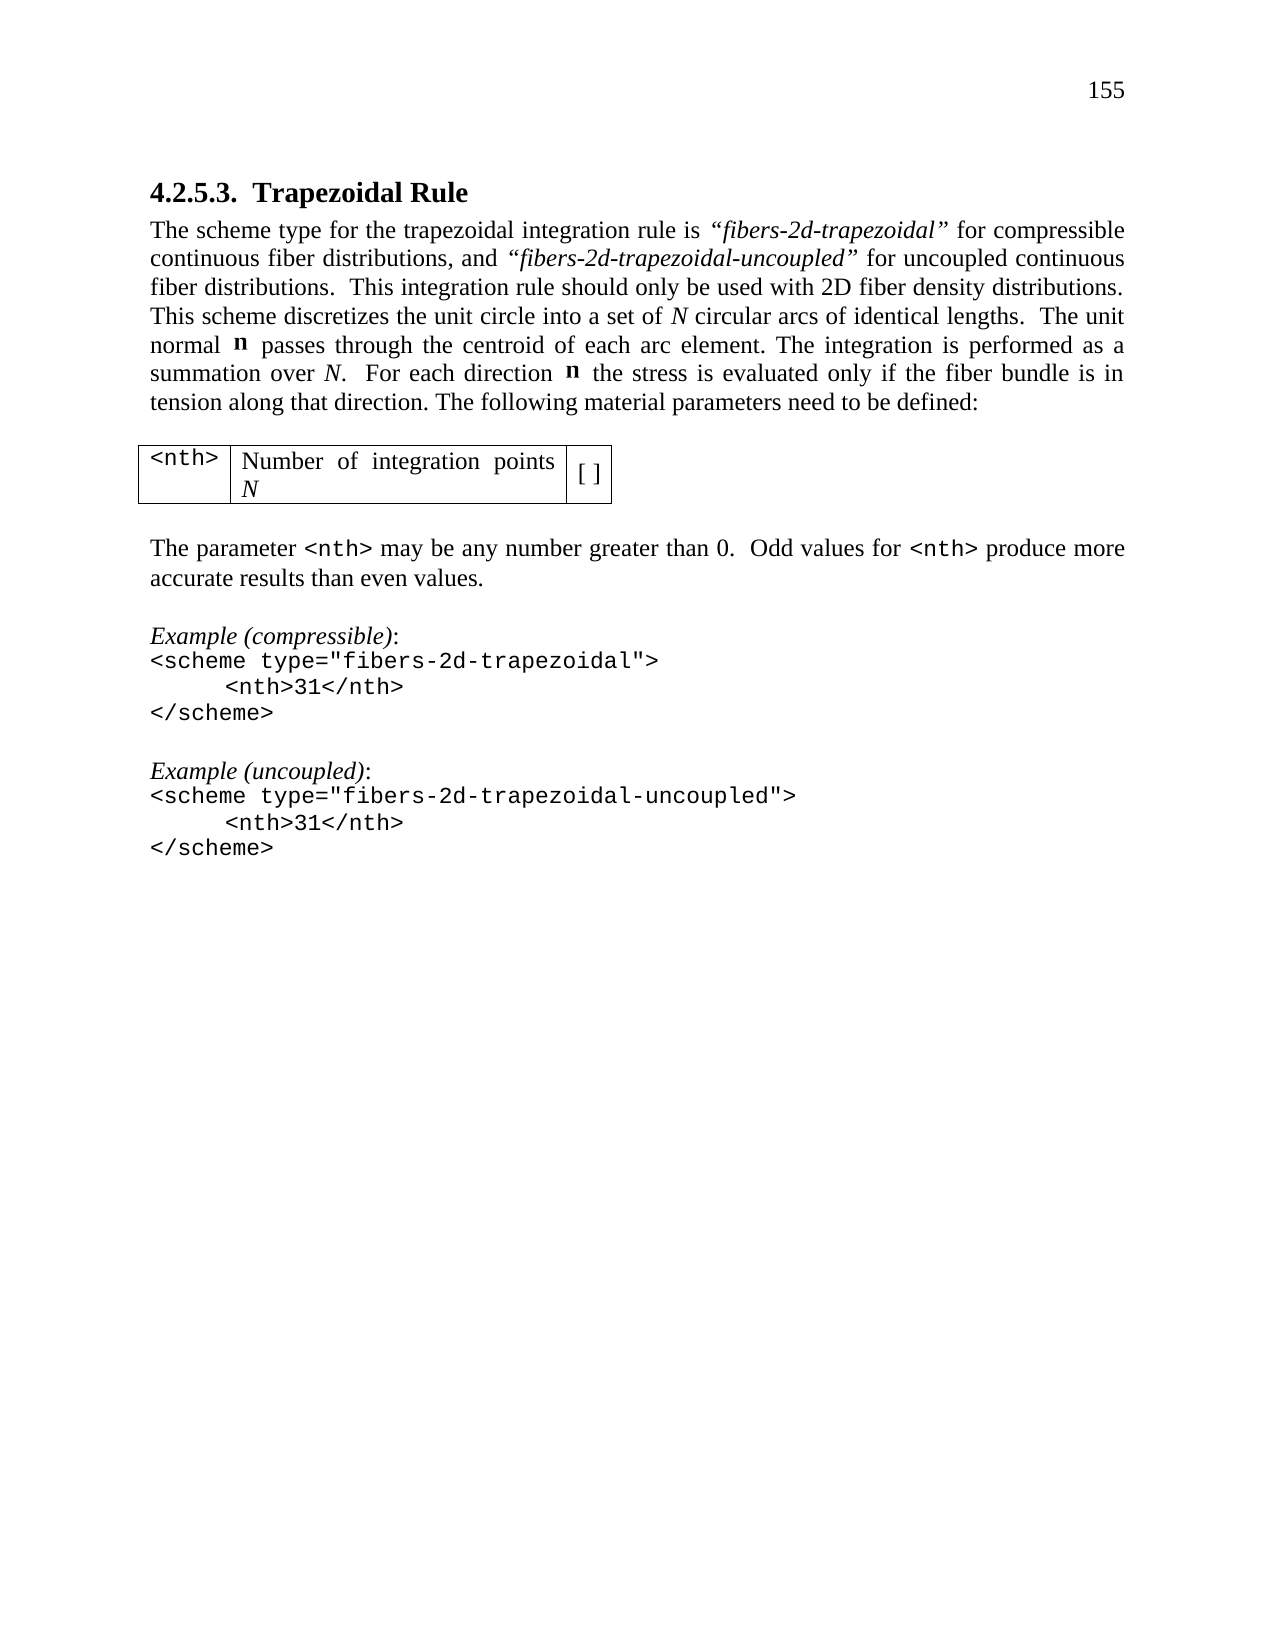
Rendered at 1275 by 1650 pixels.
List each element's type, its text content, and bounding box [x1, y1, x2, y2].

text <nth>31</nth> [150, 676, 1125, 701]
text <scheme type="fibers-2d-trapezoidal-uncoupled"> [150, 785, 1125, 811]
text </scheme> [150, 701, 1125, 727]
text <nth>31</nth> [150, 811, 1125, 837]
text Example (compressible): [150, 621, 1125, 649]
text Example (uncoupled): [150, 756, 1125, 785]
text </scheme> [150, 837, 1125, 863]
subtitle Trapezoidal Rule [150, 175, 1125, 208]
text <scheme type="fibers-2d-trapezoidal"> [150, 649, 1125, 676]
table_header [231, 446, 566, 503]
text The scheme type for the trapezoidal integration rule is “fibers-2d-trapezoidal” for compressible continuous fiber distributions, and “fibers-2d-trapezoidal-uncoupled” for uncoupled continuous fiber distributions. This integration rule should only be used with 2D fiber density distributions. This scheme discretizes the unit circle into a set of N circular arcs of identical lengths. The unit normal passes through the centroid of each arc element. The integration is performed as a summation over N. For each direction the stress is evaluated only if the fiber bundle is in tension along that direction. The following material parameters need to be defined: [150, 215, 1125, 416]
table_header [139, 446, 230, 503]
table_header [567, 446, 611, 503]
text The parameter <nth> may be any number greater than 0. Odd values for <nth> produce more accurate results than even values. [150, 533, 1125, 592]
